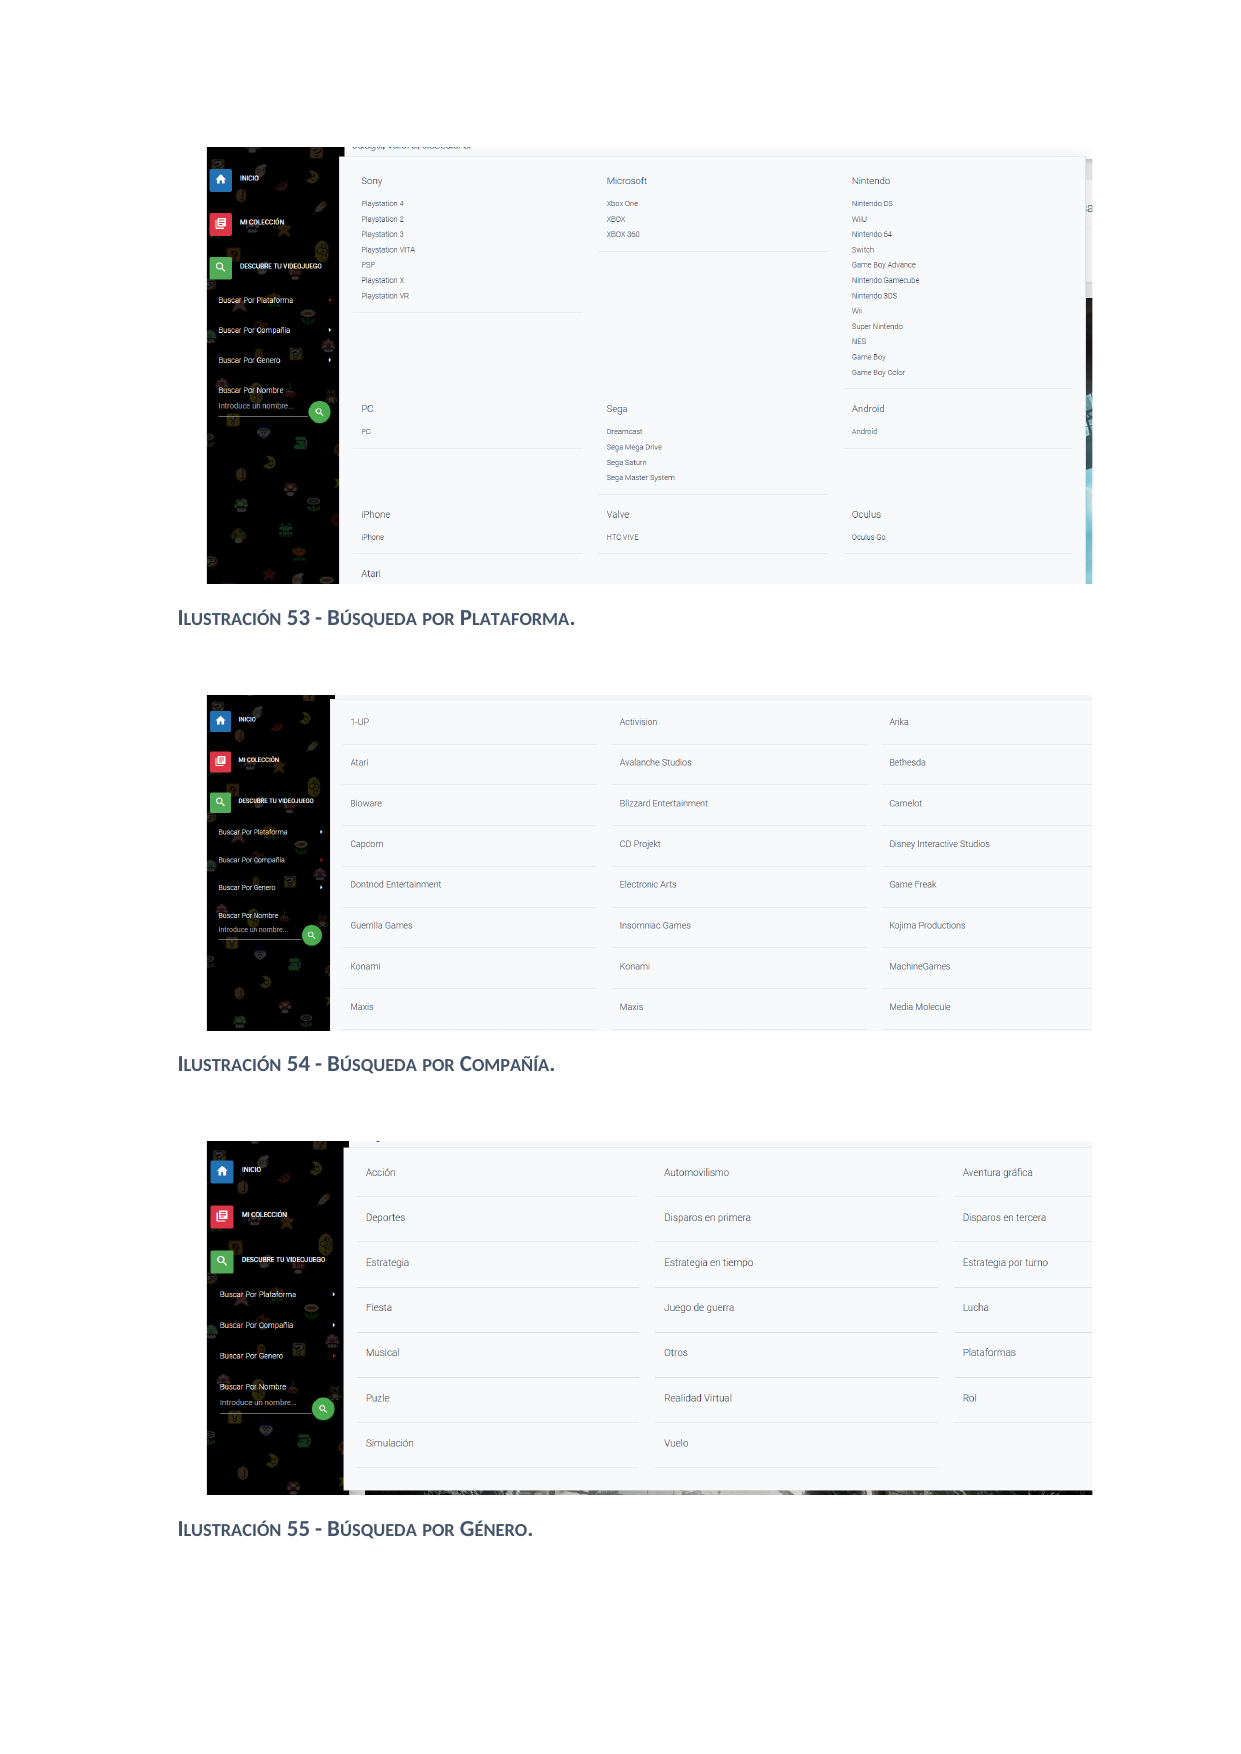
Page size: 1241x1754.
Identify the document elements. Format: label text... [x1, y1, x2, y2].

picture [206, 695, 1093, 1031]
text Ilustración 55 - Búsqueda por Género. [177, 1514, 1063, 1542]
picture [206, 1141, 1093, 1495]
text Ilustración 53 - Búsqueda por Plataforma. [177, 603, 1063, 631]
picture [206, 147, 1093, 584]
text Ilustración 54 - Búsqueda por Compañía. [177, 1049, 1063, 1077]
